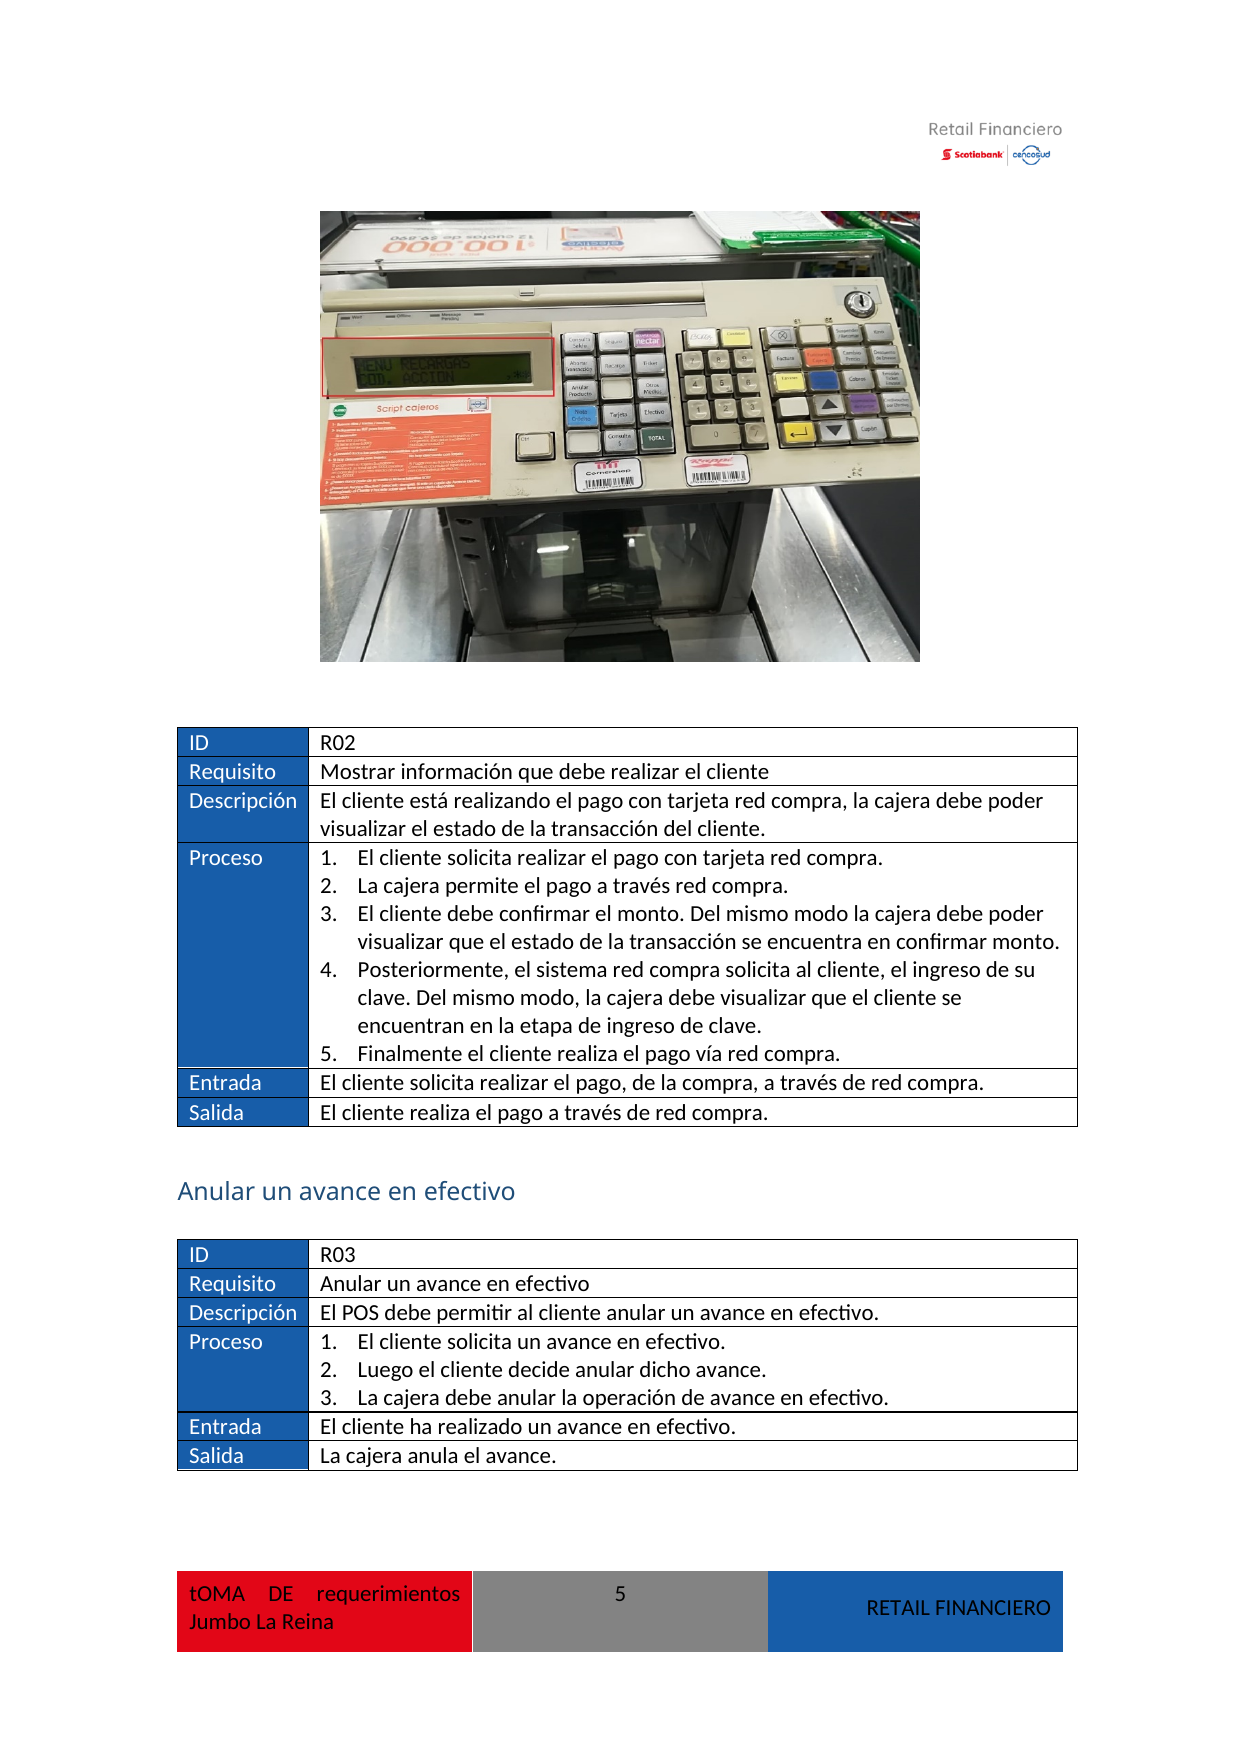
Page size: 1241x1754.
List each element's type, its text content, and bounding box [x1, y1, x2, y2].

table_cell Entrada [178, 1413, 308, 1440]
table_cell Proceso [178, 1327, 308, 1411]
table_cell El cliente solicita realizar el pago, de la compra, a través de red compra. [309, 1069, 1077, 1097]
table_cell Mostrar información que debe realizar el cliente [309, 757, 1077, 785]
table_cell Entrada [178, 1069, 308, 1097]
table_cell Anular un avance en efectivo [309, 1269, 1077, 1297]
picture [320, 211, 920, 662]
table_cell La cajera anula el avance. [309, 1441, 1077, 1469]
table_cell El cliente solicita realizar el pago con tarjeta red compra. La cajera permite el pago a través red compra. El cliente debe confirmar el monto. Del mismo modo la cajera debe poder visualizar que el estado de la transacción se encuentra en confirmar monto. Posteriormente, el sistema red compra solicita al cliente, el ingreso de su clave. Del mismo modo, la cajera debe visualizar que el cliente se encuentran en la etapa de ingreso de clave. Finalmente el cliente realiza el pago vía red compra. [309, 843, 1077, 1067]
table_header ID [178, 1240, 308, 1268]
table_cell Salida [178, 1441, 308, 1469]
table_header R03 [309, 1240, 1077, 1268]
subtitle Anular un avance en efectivo [177, 1173, 1063, 1208]
table_cell El cliente está realizando el pago con tarjeta red compra, la cajera debe poder visualizar el estado de la transacción del cliente. [309, 786, 1077, 842]
table_cell El cliente realiza el pago a través de red compra. [309, 1098, 1077, 1126]
table_header ID [178, 728, 308, 756]
table_cell Salida [178, 1098, 308, 1126]
picture [925, 73, 1064, 212]
table_cell El POS debe permitir al cliente anular un avance en efectivo. [309, 1298, 1077, 1326]
table_cell Requisito [178, 1269, 308, 1297]
table_cell Descripción [178, 786, 308, 842]
table_cell Proceso [178, 843, 308, 1067]
table_cell El cliente solicita un avance en efectivo. Luego el cliente decide anular dicho avance. La cajera debe anular la operación de avance en efectivo. [309, 1327, 1077, 1411]
table_cell Requisito [178, 757, 308, 785]
table_cell El cliente ha realizado un avance en efectivo. [309, 1413, 1077, 1440]
table_header R02 [309, 728, 1077, 756]
table_cell Descripción [178, 1298, 308, 1326]
